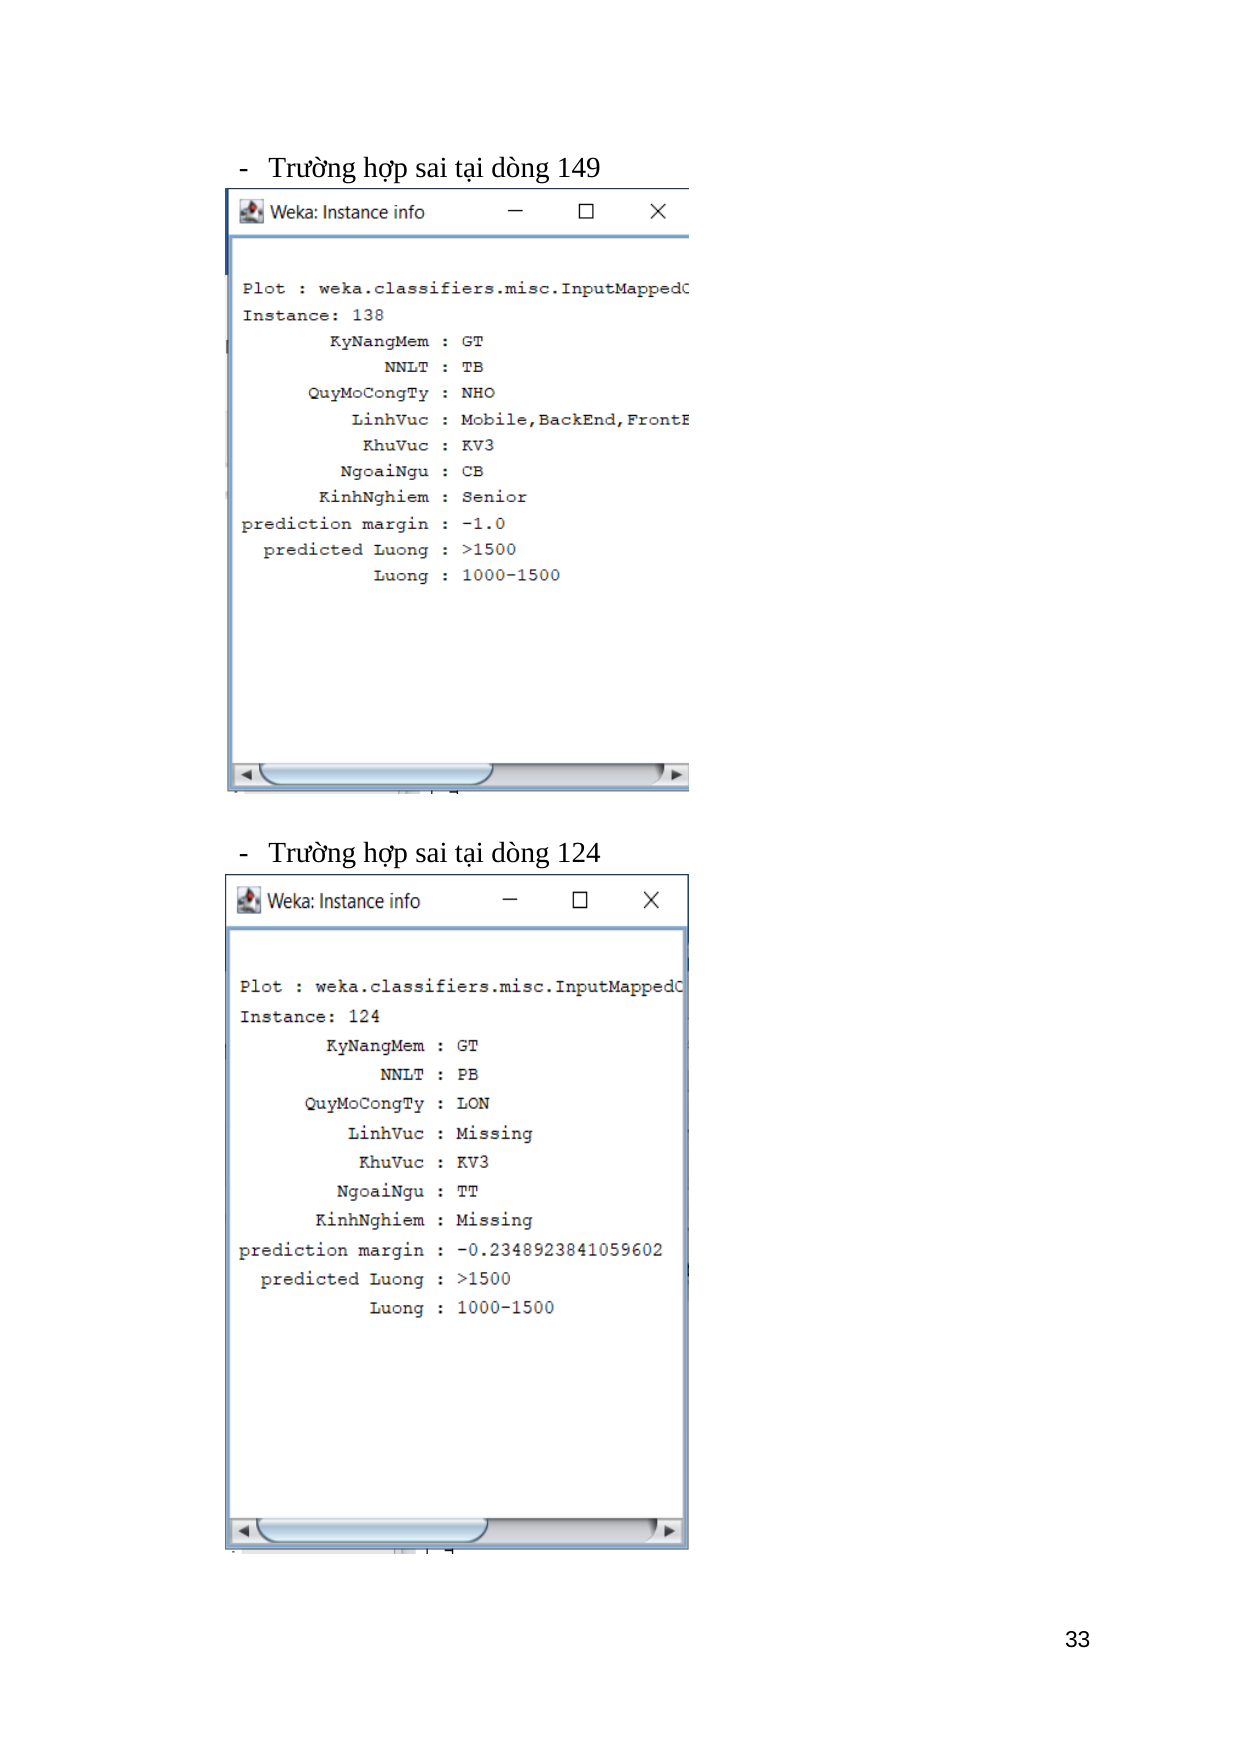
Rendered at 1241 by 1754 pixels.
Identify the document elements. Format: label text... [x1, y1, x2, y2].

picture [225, 874, 689, 1554]
list Trường hợp sai tại dòng 149 [239, 150, 1090, 183]
list Trường hợp sai tại dòng 124 [239, 836, 1090, 869]
picture [225, 188, 689, 794]
